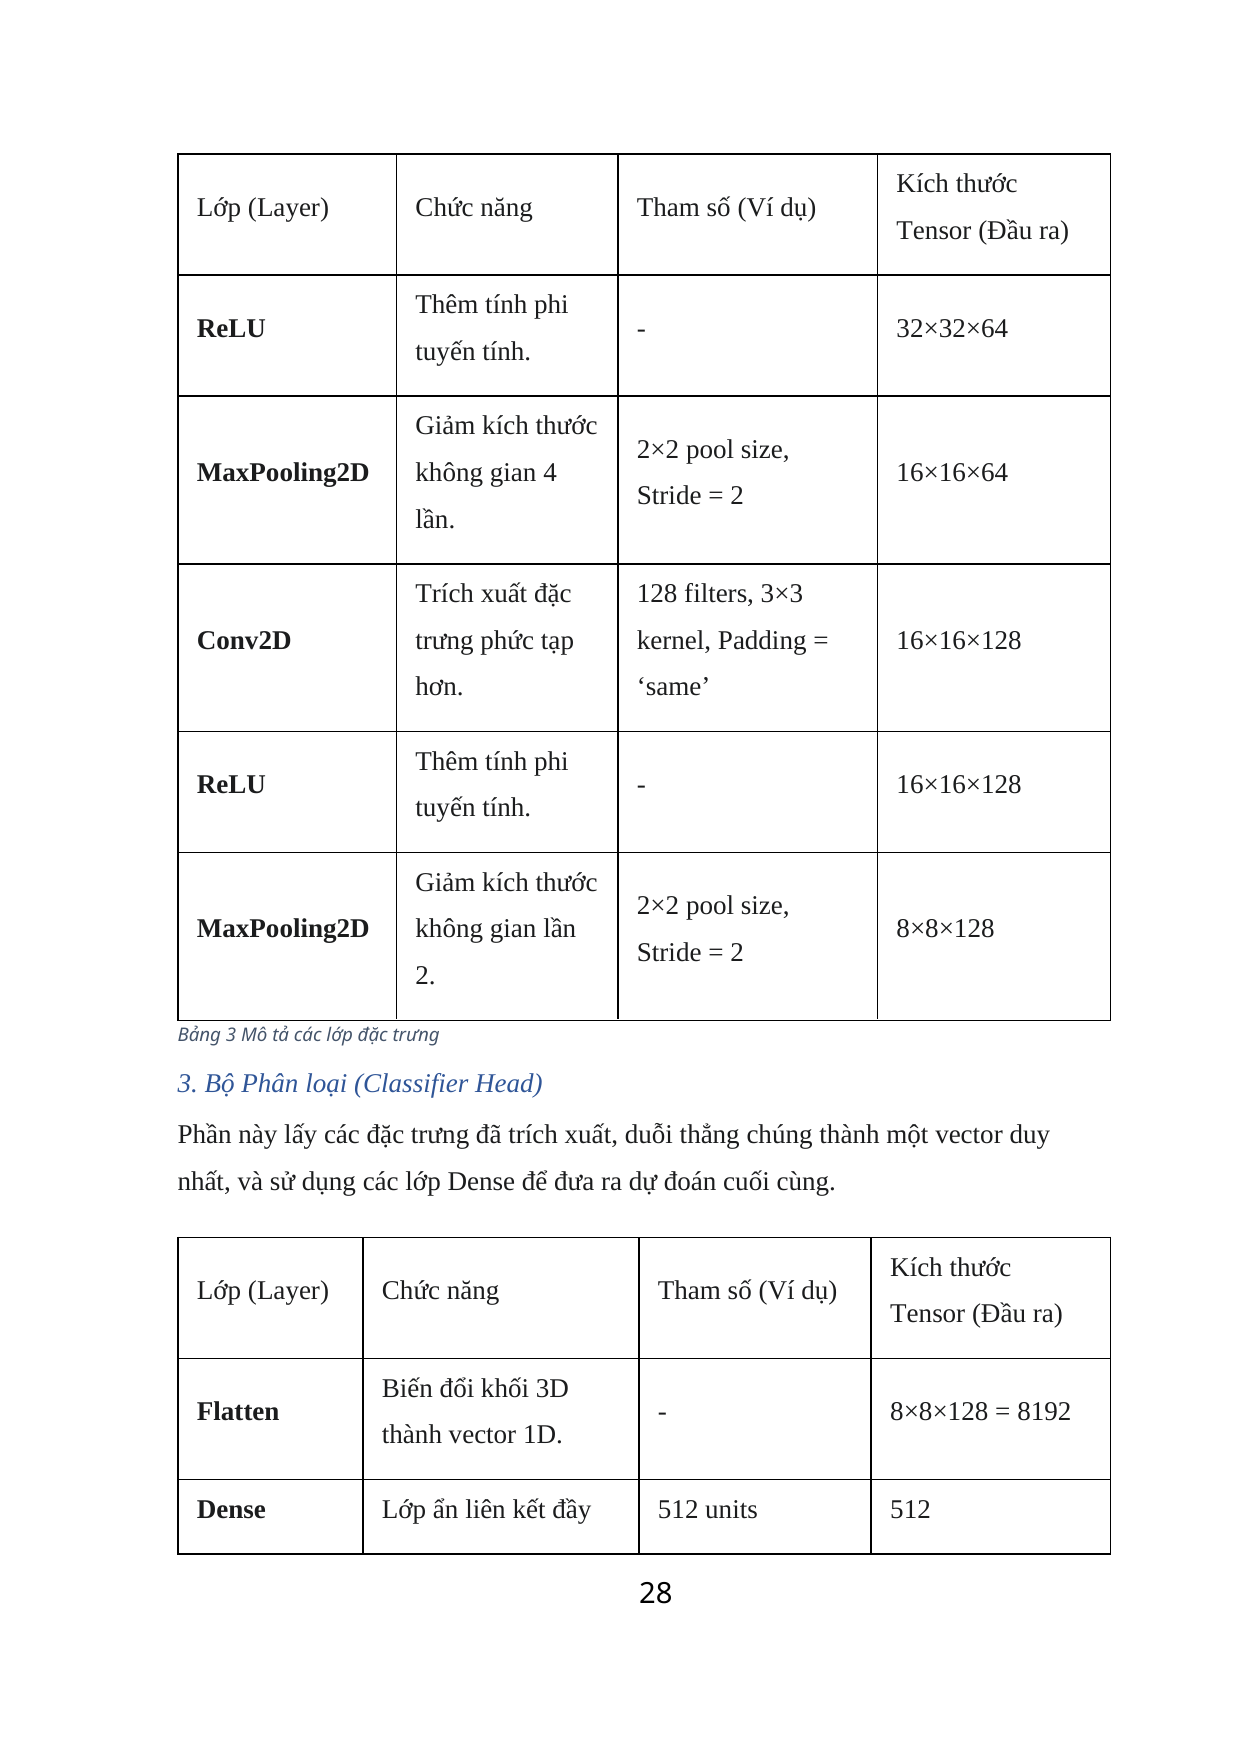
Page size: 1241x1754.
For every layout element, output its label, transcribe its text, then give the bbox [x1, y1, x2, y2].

text Phần này lấy các đặc trưng đã trích xuất, duỗi thẳng chúng thành một vector duy nhất, và sử dụng các lớp Dense để đưa ra dự đoán cuối cùng. [177, 1118, 1063, 1196]
table_cell Lớp ẩn liên kết đầy đủ. [364, 1480, 638, 1553]
table_header Chức năng [364, 1238, 638, 1358]
table_cell 8×8×128 [878, 853, 1110, 1019]
table_cell ReLU [179, 276, 396, 395]
text Bảng 3 Mô tả các lớp đặc trưng [177, 1021, 1063, 1047]
table_cell Trích xuất đặc trưng phức tạp hơn. [397, 565, 617, 731]
table_cell 8×8×128 = 8192 [872, 1359, 1110, 1479]
table_header Chức năng [397, 155, 617, 274]
table_cell Conv2D [179, 565, 396, 731]
table_cell 128 filters, 3×3 kernel, Padding = ‘same’ [619, 565, 877, 731]
table_cell Thêm tính phi tuyến tính. [397, 276, 617, 395]
table_header Tham số (Ví dụ) [640, 1238, 870, 1358]
table_cell Biến đổi khối 3D thành vector 1D. [364, 1359, 638, 1479]
table_cell 16×16×128 [878, 732, 1110, 852]
table_cell Flatten [179, 1359, 362, 1479]
table_cell Giảm kích thước không gian lần 2. [397, 853, 617, 1019]
table_cell Giảm kích thước không gian 4 lần. [397, 397, 617, 563]
table_header Lớp (Layer) [179, 155, 396, 274]
table_header Kích thước Tensor (Đầu ra) [878, 155, 1110, 274]
table_cell 2×2 pool size, Stride = 2 [619, 397, 877, 563]
table_header Lớp (Layer) [179, 1238, 362, 1358]
subtitle 3. Bộ Phân loại (Classifier Head) [177, 1067, 1063, 1098]
table_header Tham số (Ví dụ) [619, 155, 877, 274]
table_cell - [619, 276, 877, 395]
table_cell - [619, 732, 877, 852]
table_header Kích thước Tensor (Đầu ra) [872, 1238, 1110, 1358]
table_cell 16×16×64 [878, 397, 1110, 563]
table_cell 512 units [640, 1480, 870, 1553]
table_cell 2×2 pool size, Stride = 2 [619, 853, 877, 1019]
table_cell 16×16×128 [878, 565, 1110, 731]
table_cell MaxPooling2D [179, 853, 396, 1019]
table_cell Thêm tính phi tuyến tính. [397, 732, 617, 852]
table_cell - [640, 1359, 870, 1479]
table_cell MaxPooling2D [179, 397, 396, 563]
table_cell Dense (Hidden) [179, 1480, 362, 1553]
table_cell 32×32×64 [878, 276, 1110, 395]
table_cell 512 [872, 1480, 1110, 1553]
table_cell ReLU [179, 732, 396, 852]
